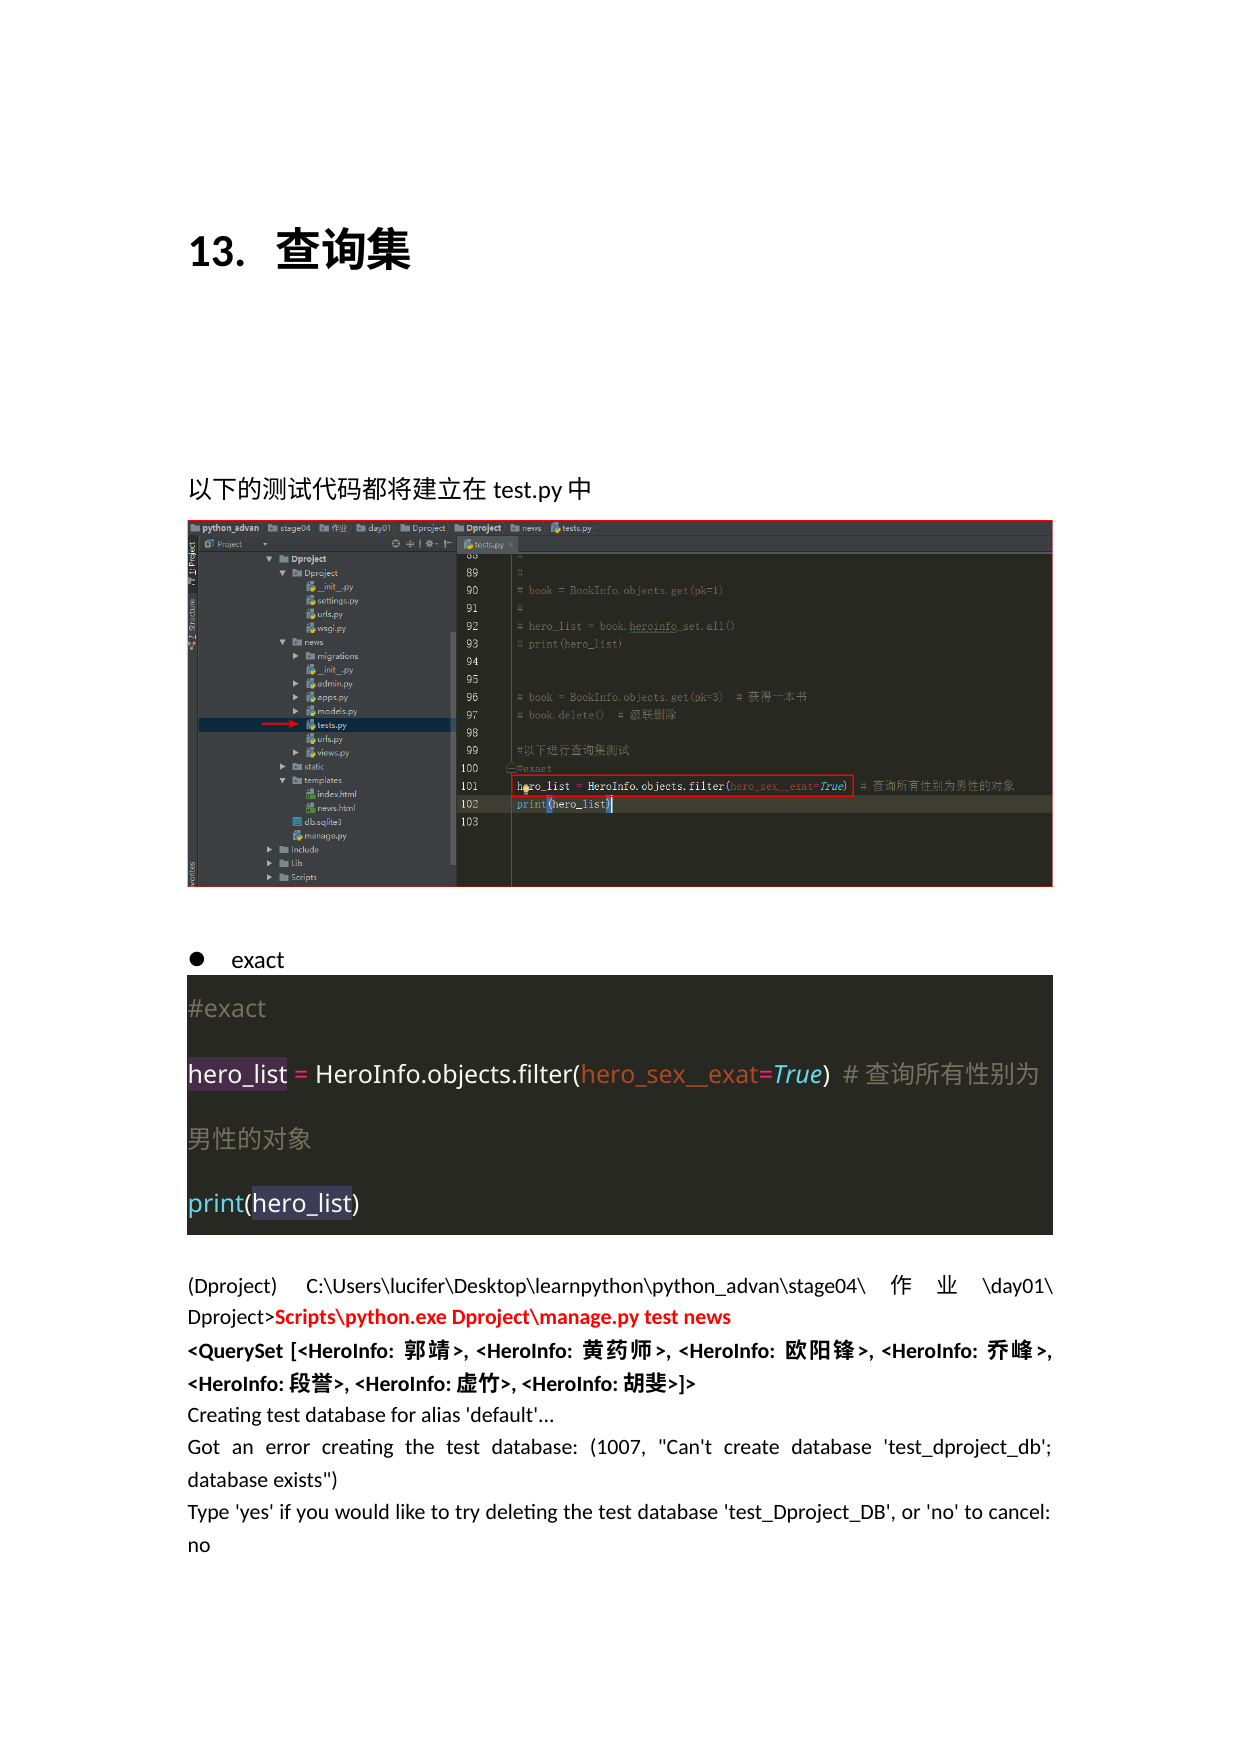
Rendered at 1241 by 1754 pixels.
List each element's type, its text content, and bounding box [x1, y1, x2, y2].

picture [187, 520, 1053, 887]
text #exact hero_list = HeroInfo.objects.filter(hero_sex__exat=True) # 查询所有性别为男性的对象 print(hero_list) [187, 975, 1053, 1235]
subtitle 查询集 [187, 197, 1053, 295]
list exact [187, 943, 1053, 975]
text Creating test database for alias 'default'... [187, 1398, 1053, 1430]
text (Dproject) C:\Users\lucifer\Desktop\learnpython\python_advan\stage04\作业\day01\Dproject>Scripts\python.exe Dproject\manage.py test news [187, 1268, 1053, 1333]
text 以下的测试代码都将建立在 test.py中 [187, 455, 1053, 520]
text Type 'yes' if you would like to try deleting the test database 'test_Dproject_DB', or 'no' to cancel: no [187, 1495, 1053, 1560]
text Got an error creating the test database: (1007, "Can't create database 'test_dproject_db'; database exists") [187, 1430, 1053, 1495]
text <QuerySet [<HeroInfo: 郭靖>, <HeroInfo: 黄药师>, <HeroInfo: 欧阳锋>, <HeroInfo: 乔峰>, <HeroInfo: 段誉>, <HeroInfo: 虚竹>, <HeroInfo: 胡斐>]> [187, 1333, 1053, 1398]
